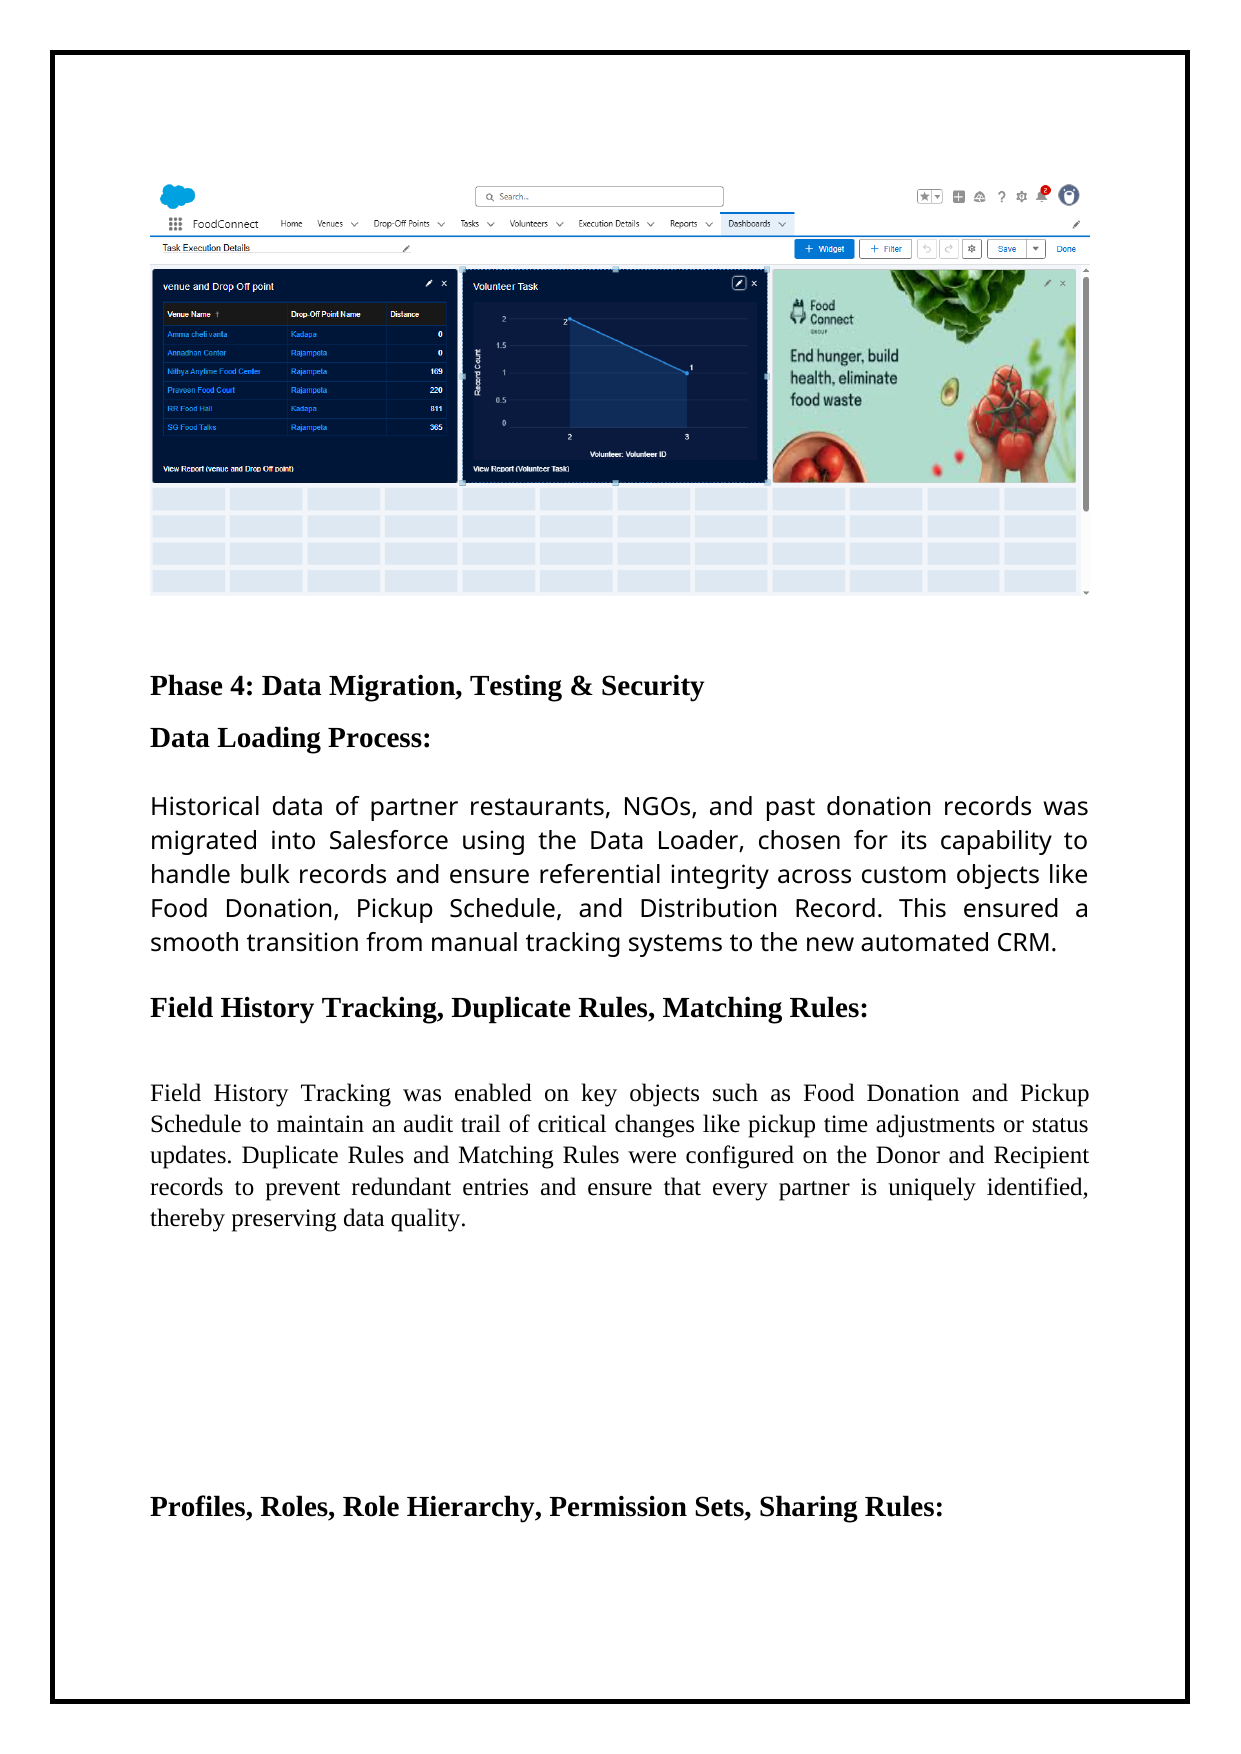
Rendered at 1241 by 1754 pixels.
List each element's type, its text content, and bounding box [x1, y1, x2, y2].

text Profiles, Roles, Role Hierarchy, Permission Sets, Sharing Rules: [150, 1489, 1090, 1522]
text Field History Tracking, Duplicate Rules, Matching Rules: [150, 990, 1090, 1023]
text Field History Tracking was enabled on key objects such as Food Donation and Pickup Schedule to maintain an audit trail of critical changes like pickup time adjustments or status updates. Duplicate Rules and Matching Rules were configured on the Donor and Recipient records to prevent redundant entries and ensure that every partner is uniquely identified, thereby preserving data quality. [150, 1043, 1090, 1231]
picture [150, 181, 1090, 596]
text Historical data of partner restaurants, NGOs, and past donation records was migrated into Salesforce using the Data Loader, chosen for its capability to handle bulk records and ensure referential integrity across custom objects like Food Donation, Pickup Schedule, and Distribution Record. This ensured a smooth transition from manual tracking systems to the new automated CRM. [150, 754, 1090, 958]
text Data Loading Process: [150, 721, 1090, 754]
text Phase 4: Data Migration, Testing & Security [150, 668, 1090, 701]
